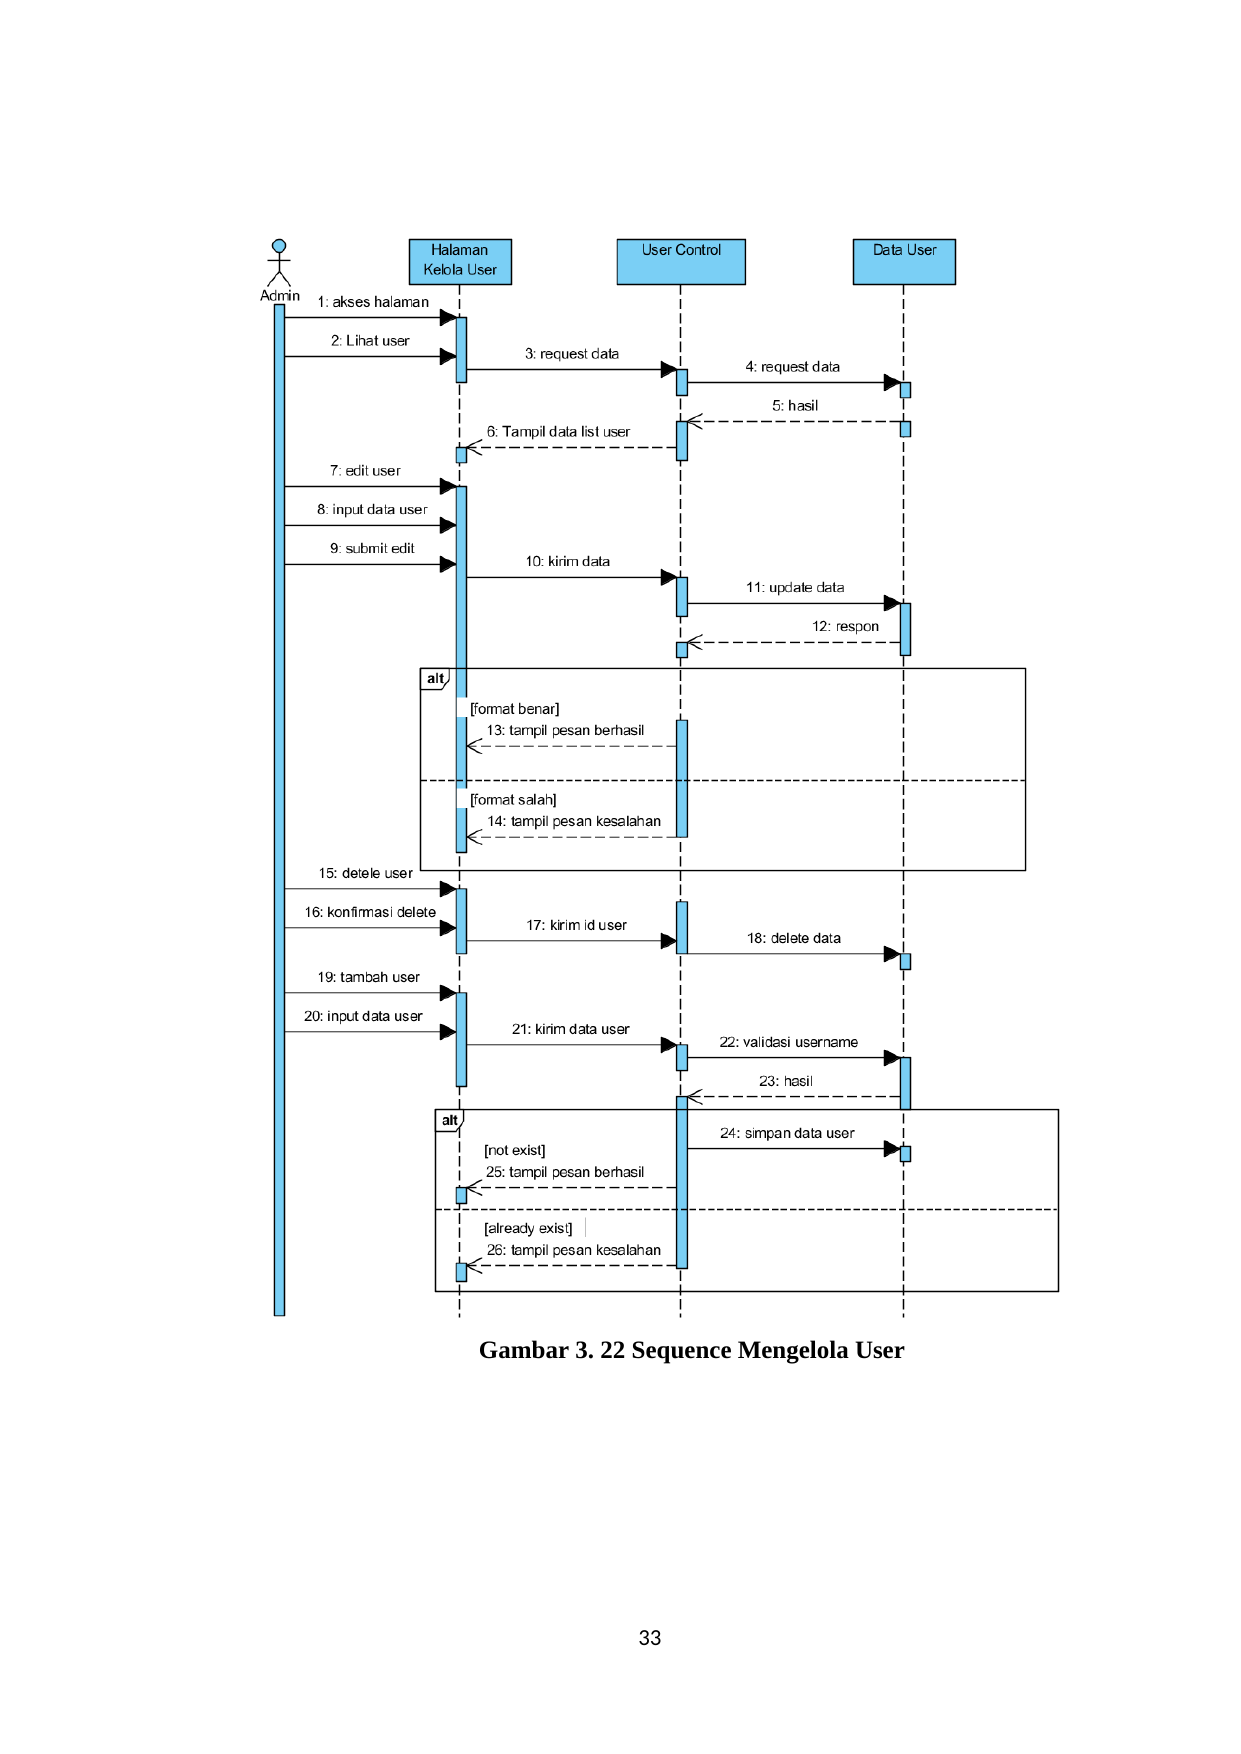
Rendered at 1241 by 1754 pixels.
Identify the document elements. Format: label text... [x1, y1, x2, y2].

text Gambar 3. 22 Sequence Mengelola User [321, 1335, 1063, 1364]
picture [237, 236, 1063, 1322]
